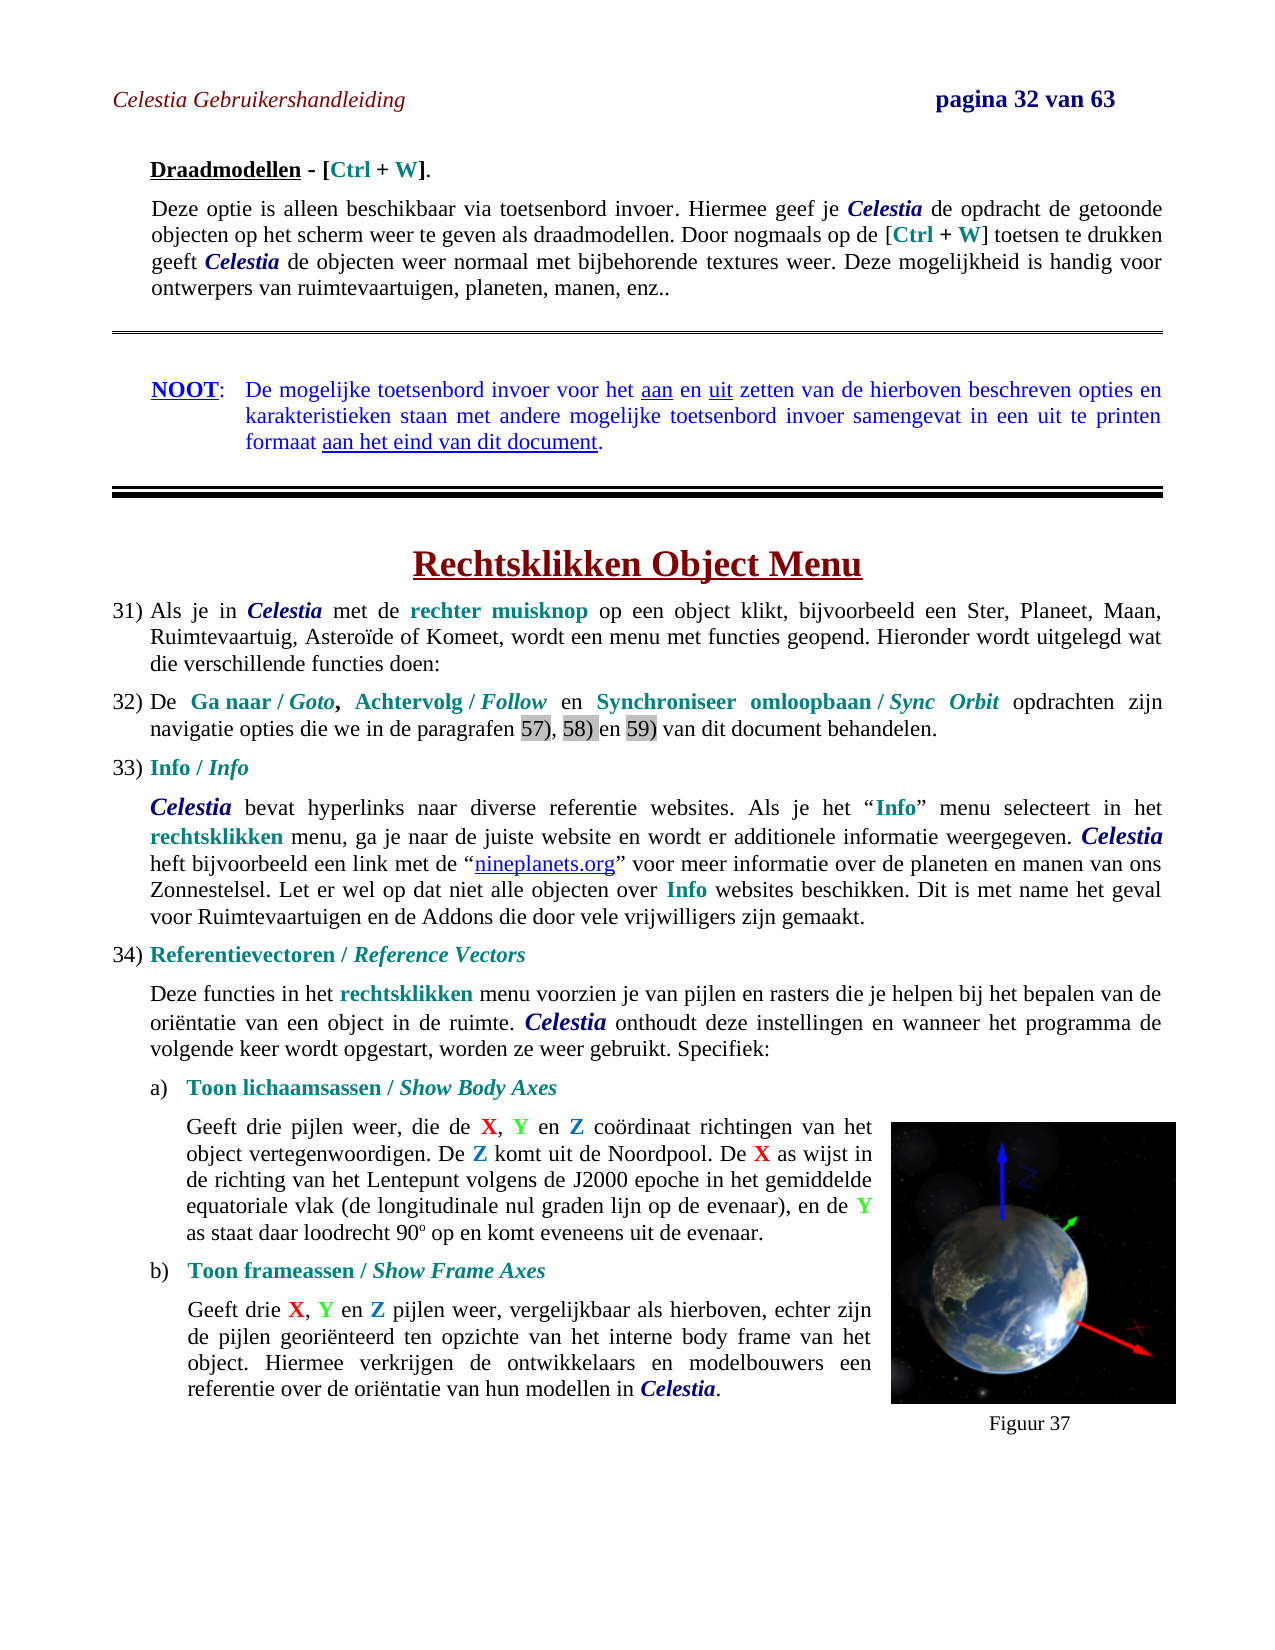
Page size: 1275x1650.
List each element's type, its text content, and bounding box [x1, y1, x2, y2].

text Draadmodellen - [Ctrl + W]. [150, 154, 1163, 183]
list Toon frameassen / Show Frame Axes [150, 1257, 1163, 1284]
subtitle Rechtsklikken Object Menu [112, 541, 1163, 584]
list Referentievectoren / Reference Vectors [112, 942, 1163, 968]
list Als je in Celestia met de rechter muisknop op een object klikt, bijvoorbeeld een Ster, Planeet, Maan, Ruimtevaartuig, Asteroïde of Komeet, wordt een menu met functies geopend. Hieronder wordt uitgelegd wat die verschillende functies doen: [112, 597, 1163, 676]
list Toon lichaamsassen / Show Body Axes [150, 1074, 1163, 1101]
text Geeft drie X, Y en Z pijlen weer, vergelijkbaar als hierboven, echter zijn de pijlen georiënteerd ten opzichte van het interne body frame van het object. Hiermee verkrijgen de ontwikkelaars en modelbouwers een referentie over de oriëntatie van hun modellen in Celestia. [187, 1296, 1163, 1402]
picture [891, 1122, 1176, 1404]
list De Ga naar / Goto, Achtervolg / Follow en Synchroniseer omloopbaan / Sync Orbit opdrachten zijn navigatie opties die we in de paragrafen 57), 58) en 59) van dit document behandelen. [112, 688, 1163, 741]
text Celestia bevat hyperlinks naar diverse referentie websites. Als je het “Info” menu selecteert in het rechtsklikken menu, ga je naar de juiste website en wordt er additionele informatie weergegeven. Celestia heft bijvoorbeeld een link met de “nineplanets.org” voor meer informatie over de planeten en manen van ons Zonnestelsel. Let er wel op dat niet alle objecten over Info websites beschikken. Dit is met name het geval voor Ruimtevaartuigen en de Addons die door vele vrijwilligers zijn gemaakt. [150, 792, 1163, 929]
text NOOT: De mogelijke toetsenbord invoer voor het aan en uit zetten van de hierboven beschreven opties en karakteristieken staan met andere mogelijke toetsenbord invoer samengevat in een uit te printen formaat aan het eind van dit document. [151, 376, 1163, 455]
text Geeft drie pijlen weer, die de X, Y en Z coördinaat richtingen van het object vertegenwoordigen. De Z komt uit de Noordpool. De X as wijst in de richting van het Lentepunt volgens de J2000 epoche in het gemiddelde equatoriale vlak (de longitudinale nul graden lijn op de evenaar), en de Y as staat daar loodrecht 90o op en komt eveneens uit de evenaar. [186, 1113, 1163, 1245]
list Info / Info [112, 754, 1163, 780]
text Deze optie is alleen beschikbaar via toetsenbord invoer. Hiermee geef je Celestia de opdracht de getoonde objecten op het scherm weer te geven als draadmodellen. Door nogmaals op de [Ctrl + W] toetsen te drukken geeft Celestia de objecten weer normaal met bijbehorende textures weer. Deze mogelijkheid is handig voor ontwerpers van ruimtevaartuigen, planeten, manen, enz.. [151, 195, 1163, 301]
text Deze functies in het rechtsklikken menu voorzien je van pijlen en rasters die je helpen bij het bepalen van de oriëntatie van een object in de ruimte. Celestia onthoudt deze instellingen en wanneer het programma de volgende keer wordt opgestart, worden ze weer gebruikt. Specifiek: [150, 980, 1163, 1062]
